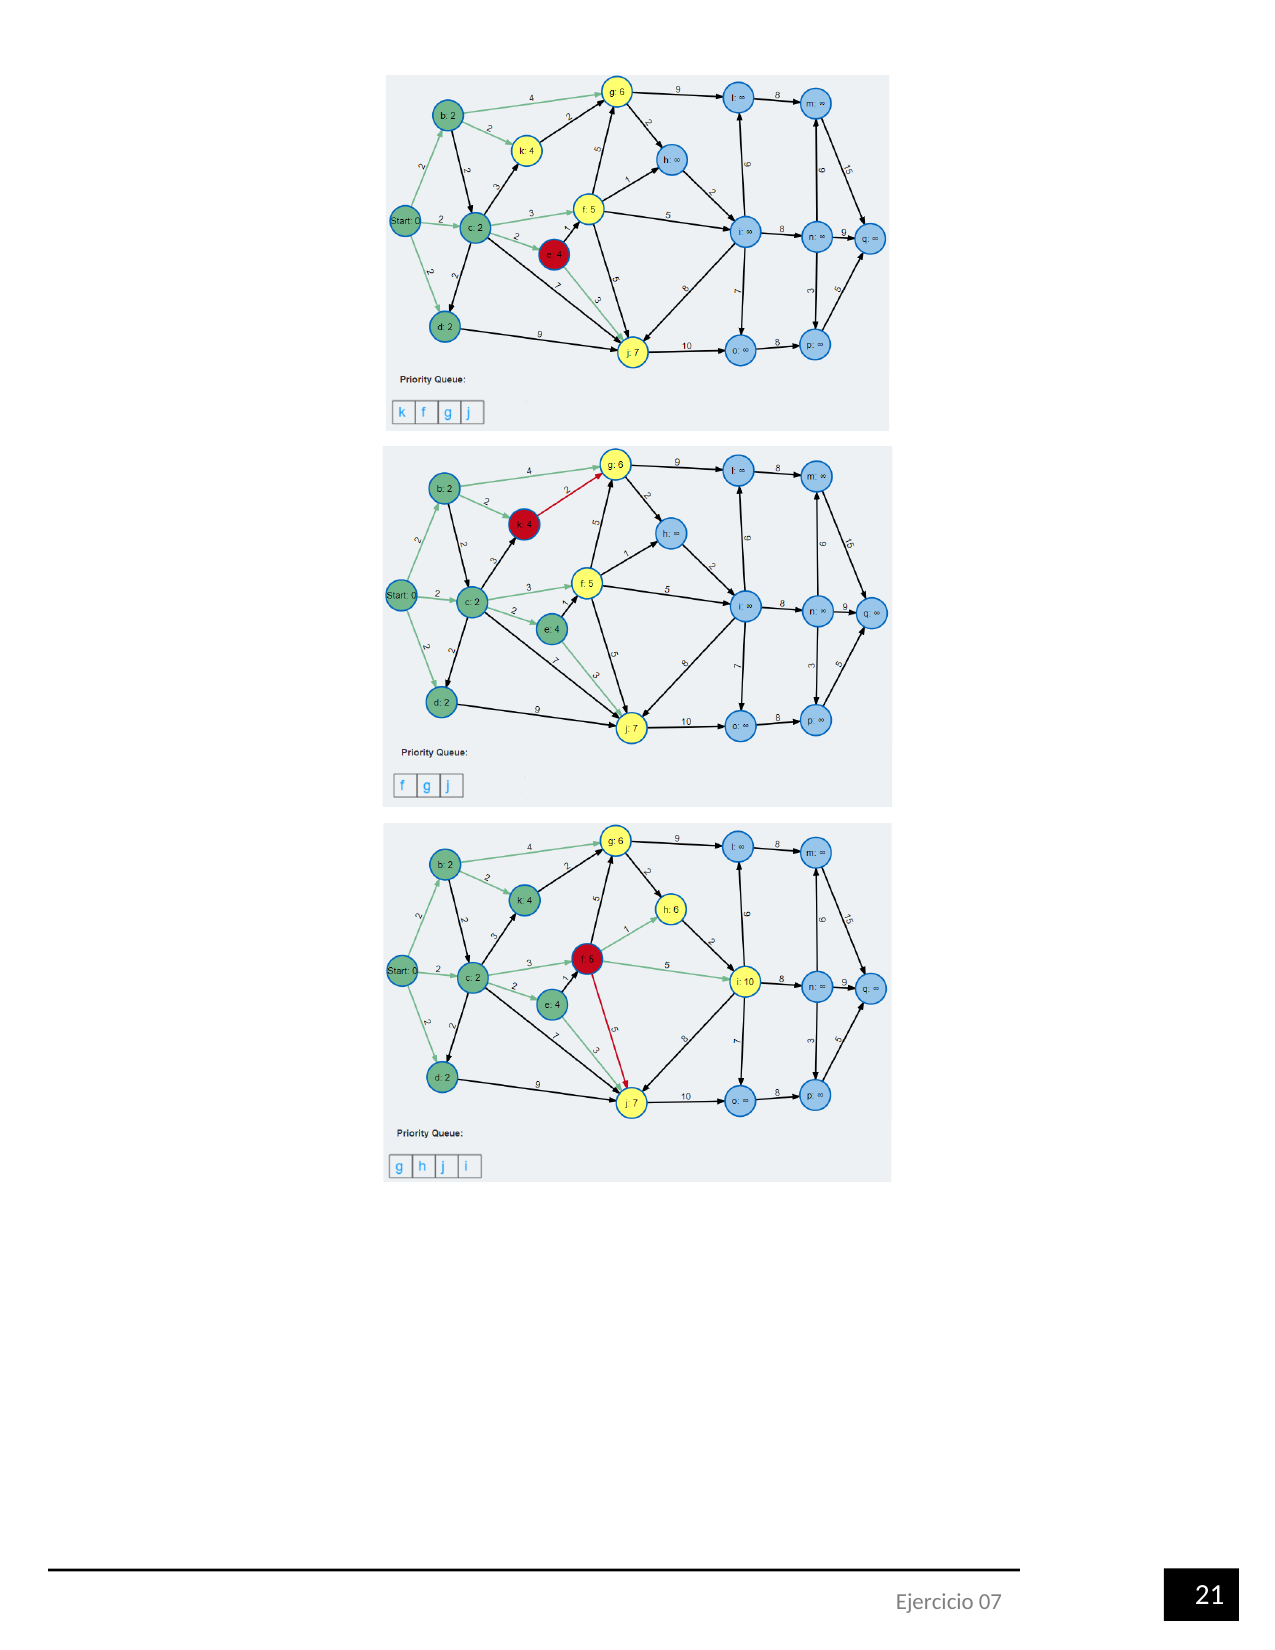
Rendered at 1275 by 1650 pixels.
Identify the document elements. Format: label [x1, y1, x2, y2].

picture [383, 823, 892, 1182]
picture [382, 446, 893, 807]
picture [385, 75, 890, 431]
